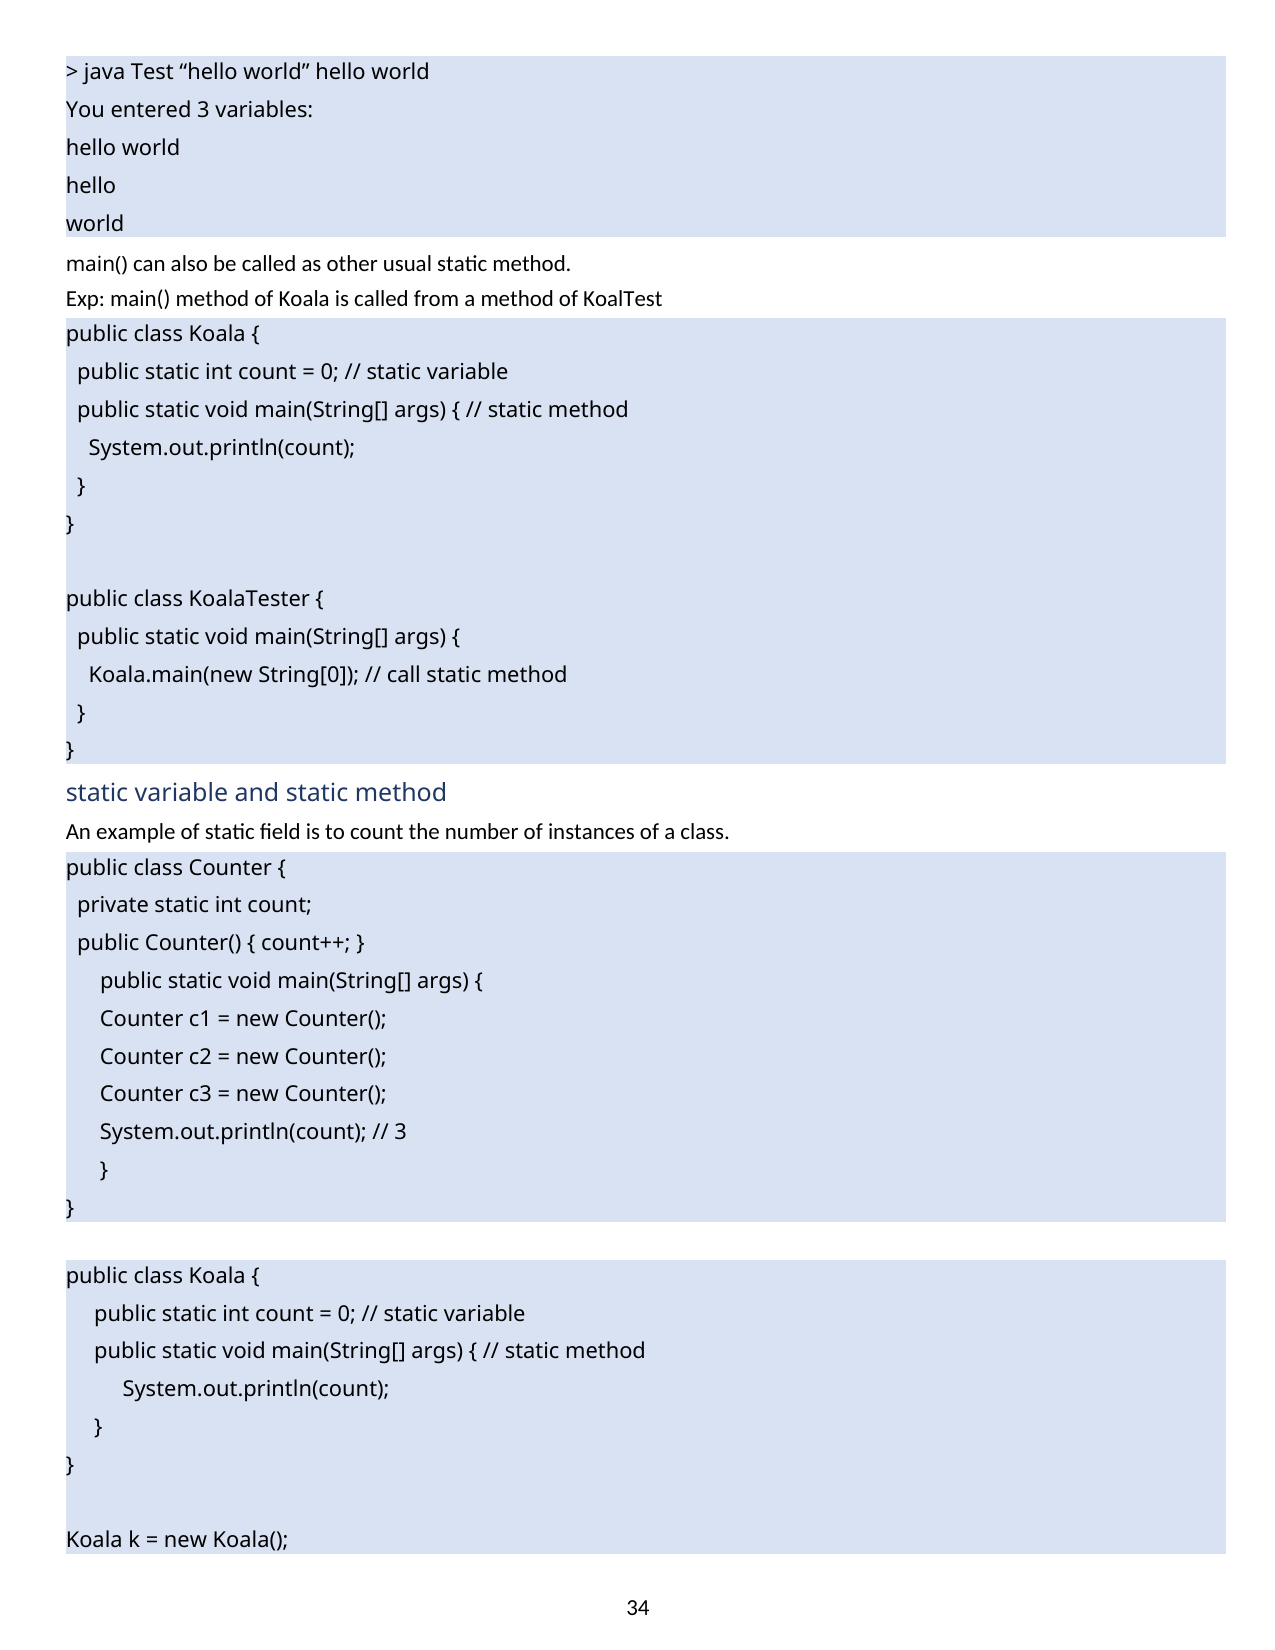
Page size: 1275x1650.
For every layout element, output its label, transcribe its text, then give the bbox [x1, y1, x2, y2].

text An example of static field is to count the number of instances of a class. [66, 817, 1209, 845]
text } [66, 734, 1226, 764]
text } [66, 1192, 1226, 1222]
text } [66, 1411, 1226, 1441]
text Counter c3 = new Counter(); [66, 1078, 1226, 1108]
text } [66, 1449, 1226, 1479]
text hello [66, 170, 1226, 199]
text } [66, 697, 1226, 726]
text public Counter() { count++; } [66, 927, 1226, 957]
text public class Counter { [66, 852, 1226, 881]
text Counter c1 = new Counter(); [66, 1003, 1226, 1033]
text Koala.main(new String[0]); // call static method [66, 659, 1226, 688]
text } [66, 1154, 1226, 1184]
text public static int count = 0; // static variable [66, 1298, 1226, 1327]
text } [66, 470, 1226, 499]
text Exp: main() method of Koala is called from a method of KoalTest [66, 284, 1209, 312]
text System.out.println(count); [66, 432, 1226, 462]
text System.out.println(count); // 3 [66, 1116, 1226, 1146]
text public static void main(String[] args) { [66, 621, 1226, 651]
text private static int count; [66, 889, 1226, 919]
text public class Koala { [66, 318, 1226, 348]
text System.out.println(count); [66, 1373, 1226, 1403]
text > java Test “hello world” hello world [66, 56, 1226, 86]
text Koala k = new Koala(); [66, 1524, 1226, 1554]
text public class KoalaTester { [66, 583, 1226, 613]
text public static void main(String[] args) { // static method [66, 1335, 1226, 1365]
text world [66, 207, 1226, 237]
subtitle static variable and static method [66, 774, 1209, 808]
text public static void main(String[] args) { [66, 965, 1226, 995]
text public static int count = 0; // static variable [66, 356, 1226, 386]
text hello world [66, 132, 1226, 162]
text Counter c2 = new Counter(); [66, 1041, 1226, 1070]
text public class Koala { [66, 1260, 1226, 1289]
text main() can also be called as other usual static method. [66, 249, 1209, 278]
text You entered 3 variables: [66, 94, 1226, 124]
text } [66, 507, 1226, 537]
text public static void main(String[] args) { // static method [66, 394, 1226, 424]
